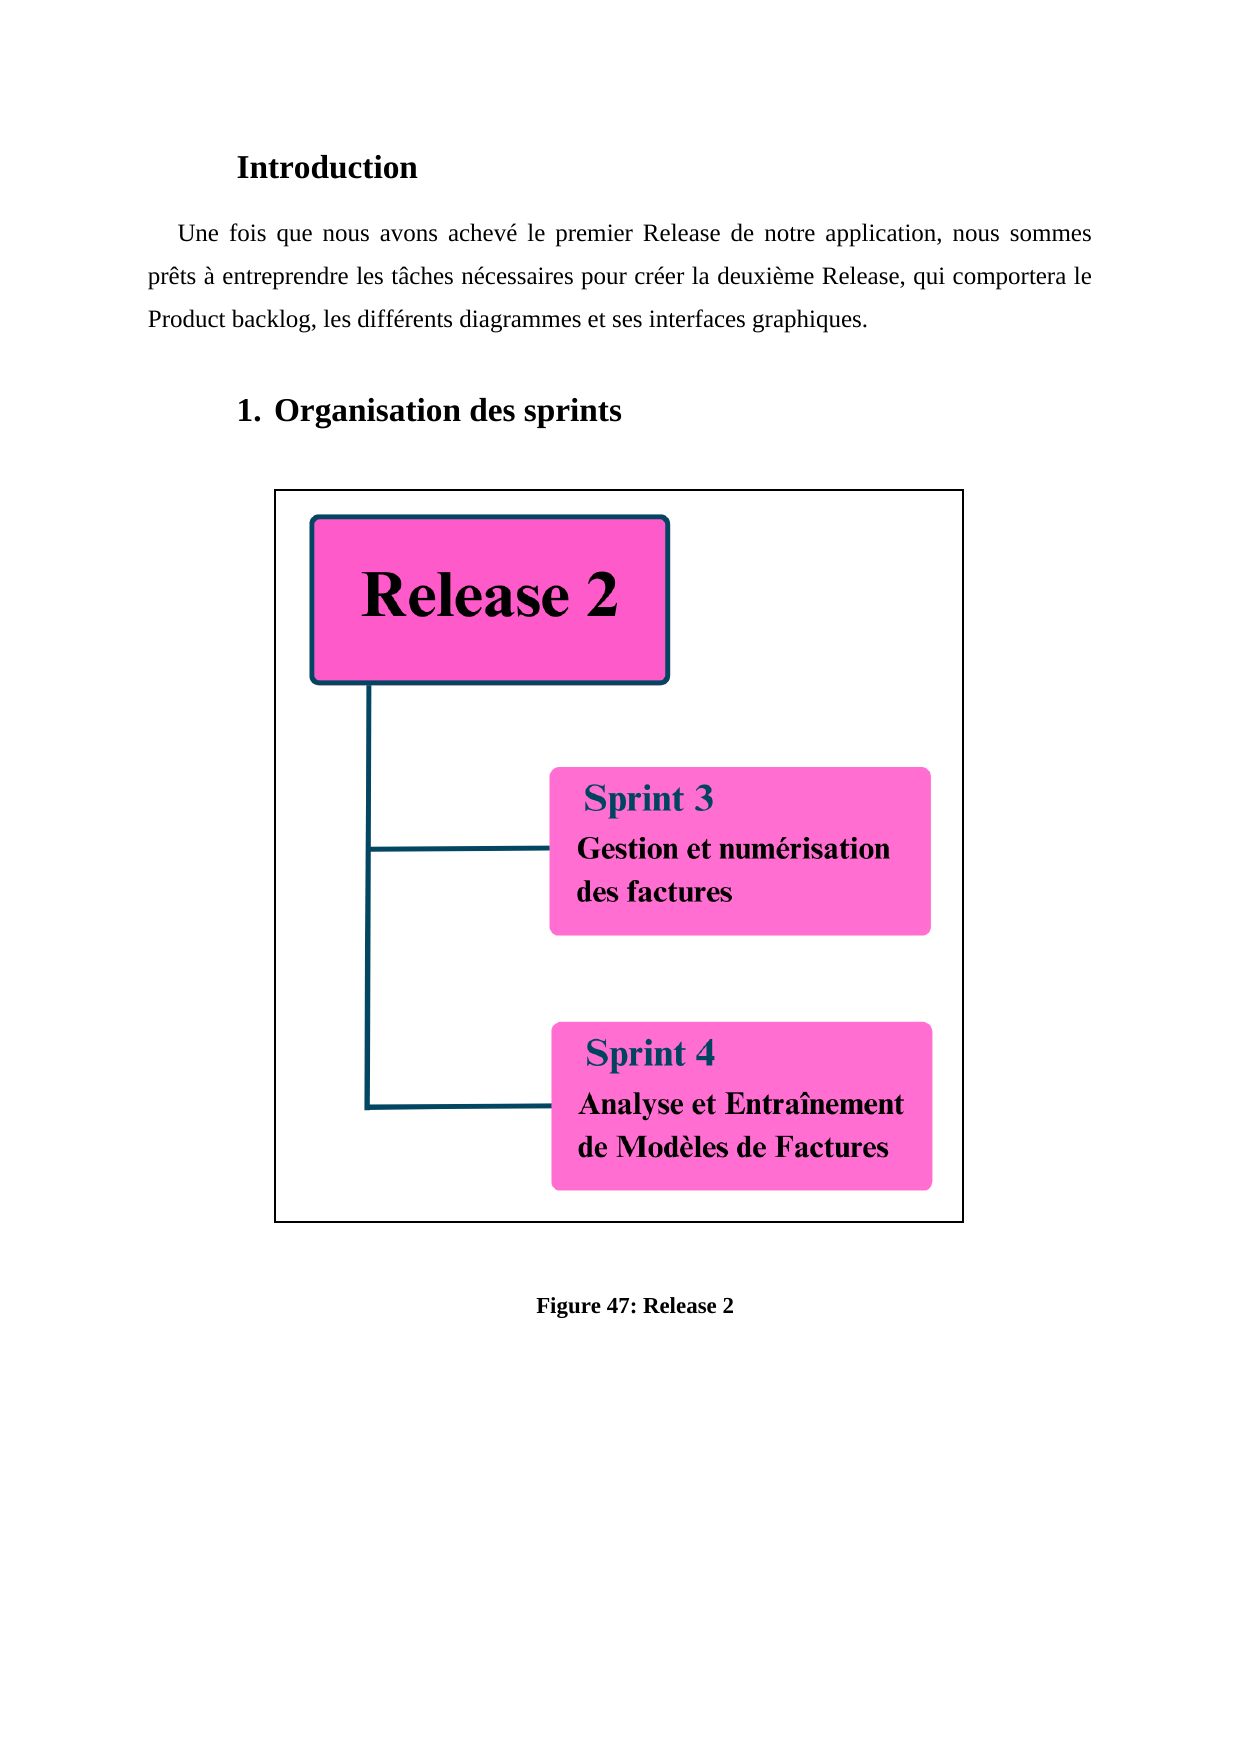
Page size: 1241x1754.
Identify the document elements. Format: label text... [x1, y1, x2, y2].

text Une fois que nous avons achevé le premier Release de notre application, nous sommes prêts à entreprendre les tâches nécessaires pour créer la deuxième Release, qui comportera le Product backlog, les différents diagrammes et ses interfaces graphiques. [148, 218, 1092, 333]
text Figure 47: Release 2 [148, 1292, 1092, 1318]
picture [294, 506, 945, 1204]
subtitle Introduction [148, 148, 1092, 186]
subtitle Organisation des sprints [236, 390, 1092, 428]
